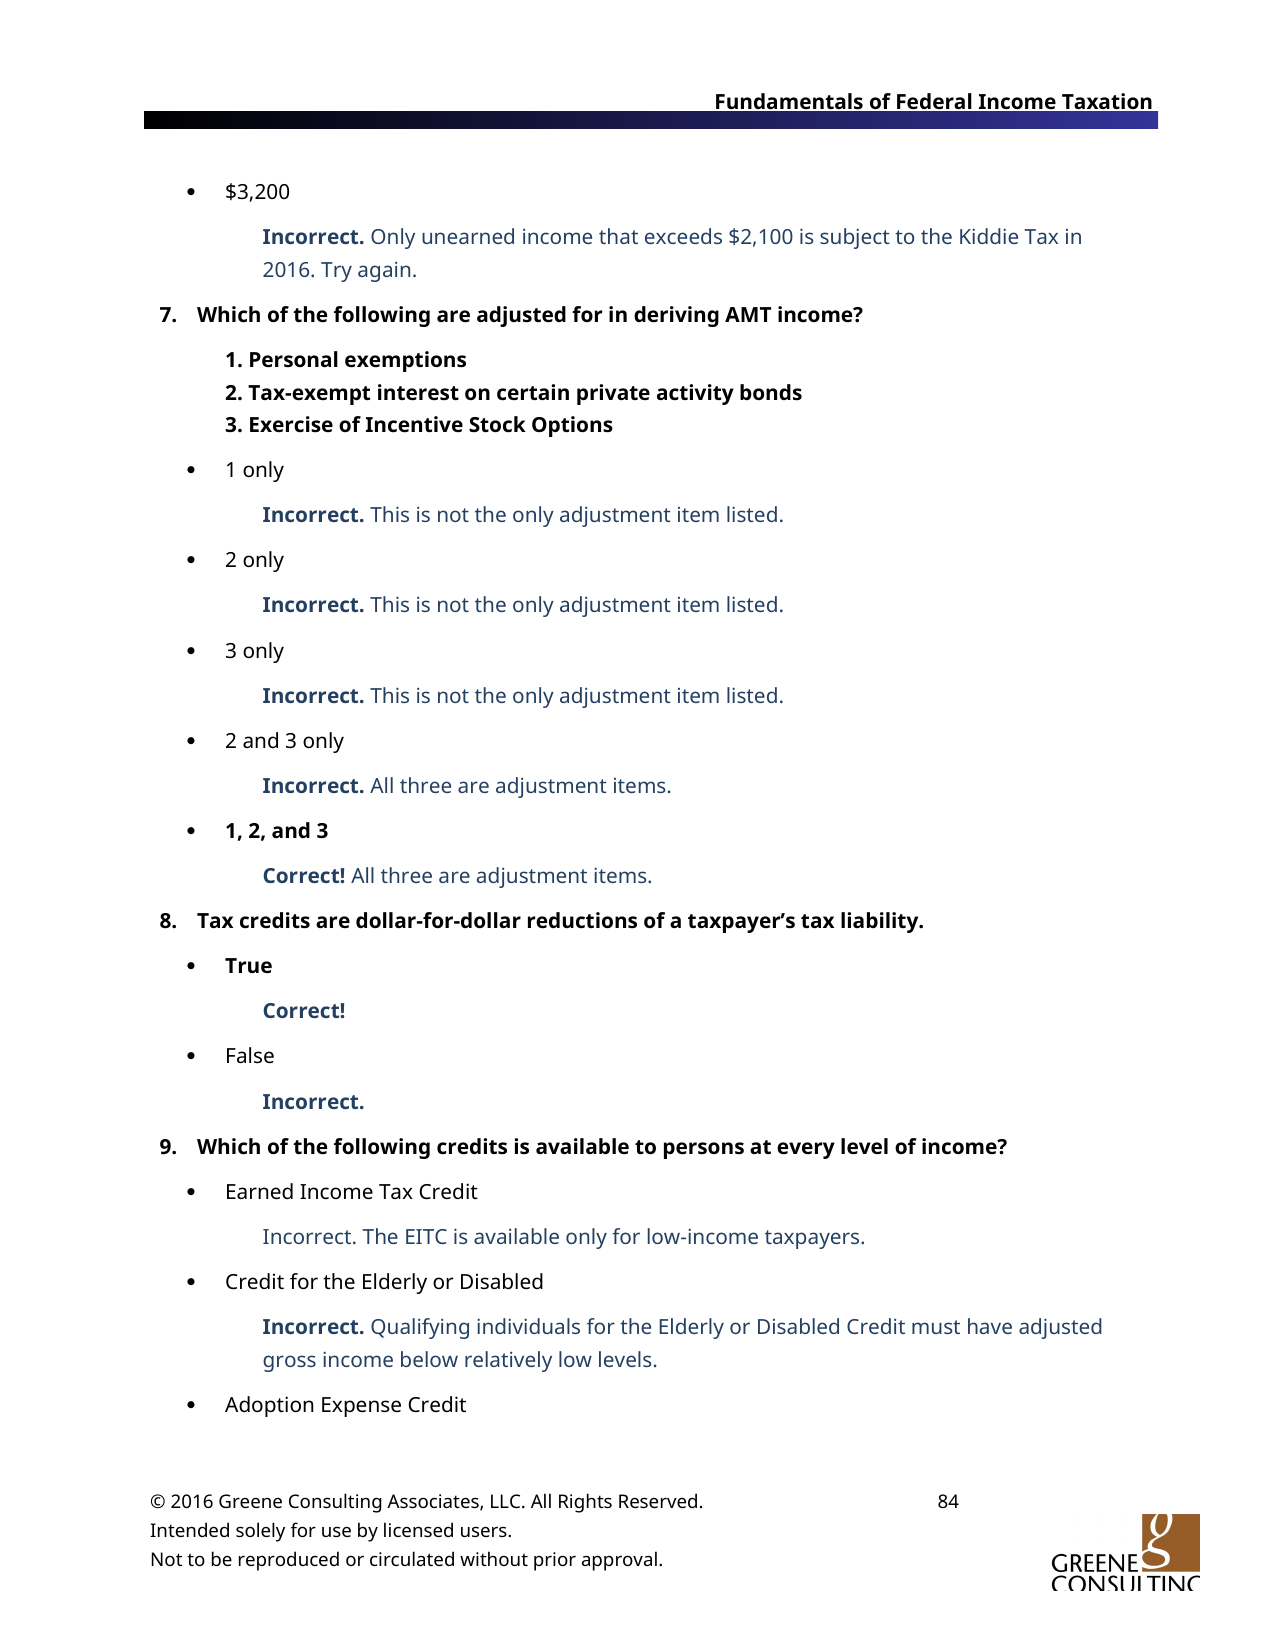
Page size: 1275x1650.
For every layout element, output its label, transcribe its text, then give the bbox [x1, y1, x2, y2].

list Adoption Expense Credit [187, 1390, 1125, 1418]
list 2 and 3 only [187, 726, 1125, 754]
list Which of the following are adjusted for in deriving AMT income? [159, 300, 1125, 328]
text Incorrect. Only unearned income that exceeds $2,100 is subject to the Kiddie Tax in 2016. Try again. [262, 222, 1125, 283]
picture [1050, 1514, 1200, 1590]
list True [187, 951, 1125, 980]
list 1, 2, and 3 [187, 816, 1125, 844]
text Incorrect. This is not the only adjustment item listed. [262, 591, 1125, 619]
list Tax credits are dollar-for-dollar reductions of a taxpayer’s tax liability. [159, 906, 1125, 935]
list Credit for the Elderly or Disabled [187, 1267, 1125, 1296]
text Correct! [262, 997, 1125, 1025]
list Earned Income Tax Credit [187, 1177, 1125, 1205]
list False [187, 1042, 1125, 1070]
text Correct! All three are adjustment items. [262, 861, 1125, 890]
text 1. Personal exemptions [225, 345, 1125, 373]
text 2. Tax-exempt interest on certain private activity bonds [225, 378, 1125, 406]
text Incorrect. Qualifying individuals for the Elderly or Disabled Credit must have adjusted gross income below relatively low levels. [262, 1312, 1125, 1373]
list 1 only [187, 455, 1125, 484]
text Incorrect. The EITC is available only for low-income taxpayers. [262, 1222, 1125, 1251]
text Incorrect. [262, 1087, 1125, 1115]
list Which of the following credits is available to persons at every level of income? [159, 1132, 1125, 1160]
text Incorrect. This is not the only adjustment item listed. [262, 681, 1125, 709]
text Incorrect. All three are adjustment items. [262, 771, 1125, 799]
list $3,200 [187, 177, 1125, 206]
list 3 only [187, 636, 1125, 664]
text 3. Exercise of Incentive Stock Options [225, 410, 1125, 439]
list 2 only [187, 546, 1125, 574]
text Incorrect. This is not the only adjustment item listed. [262, 500, 1125, 529]
